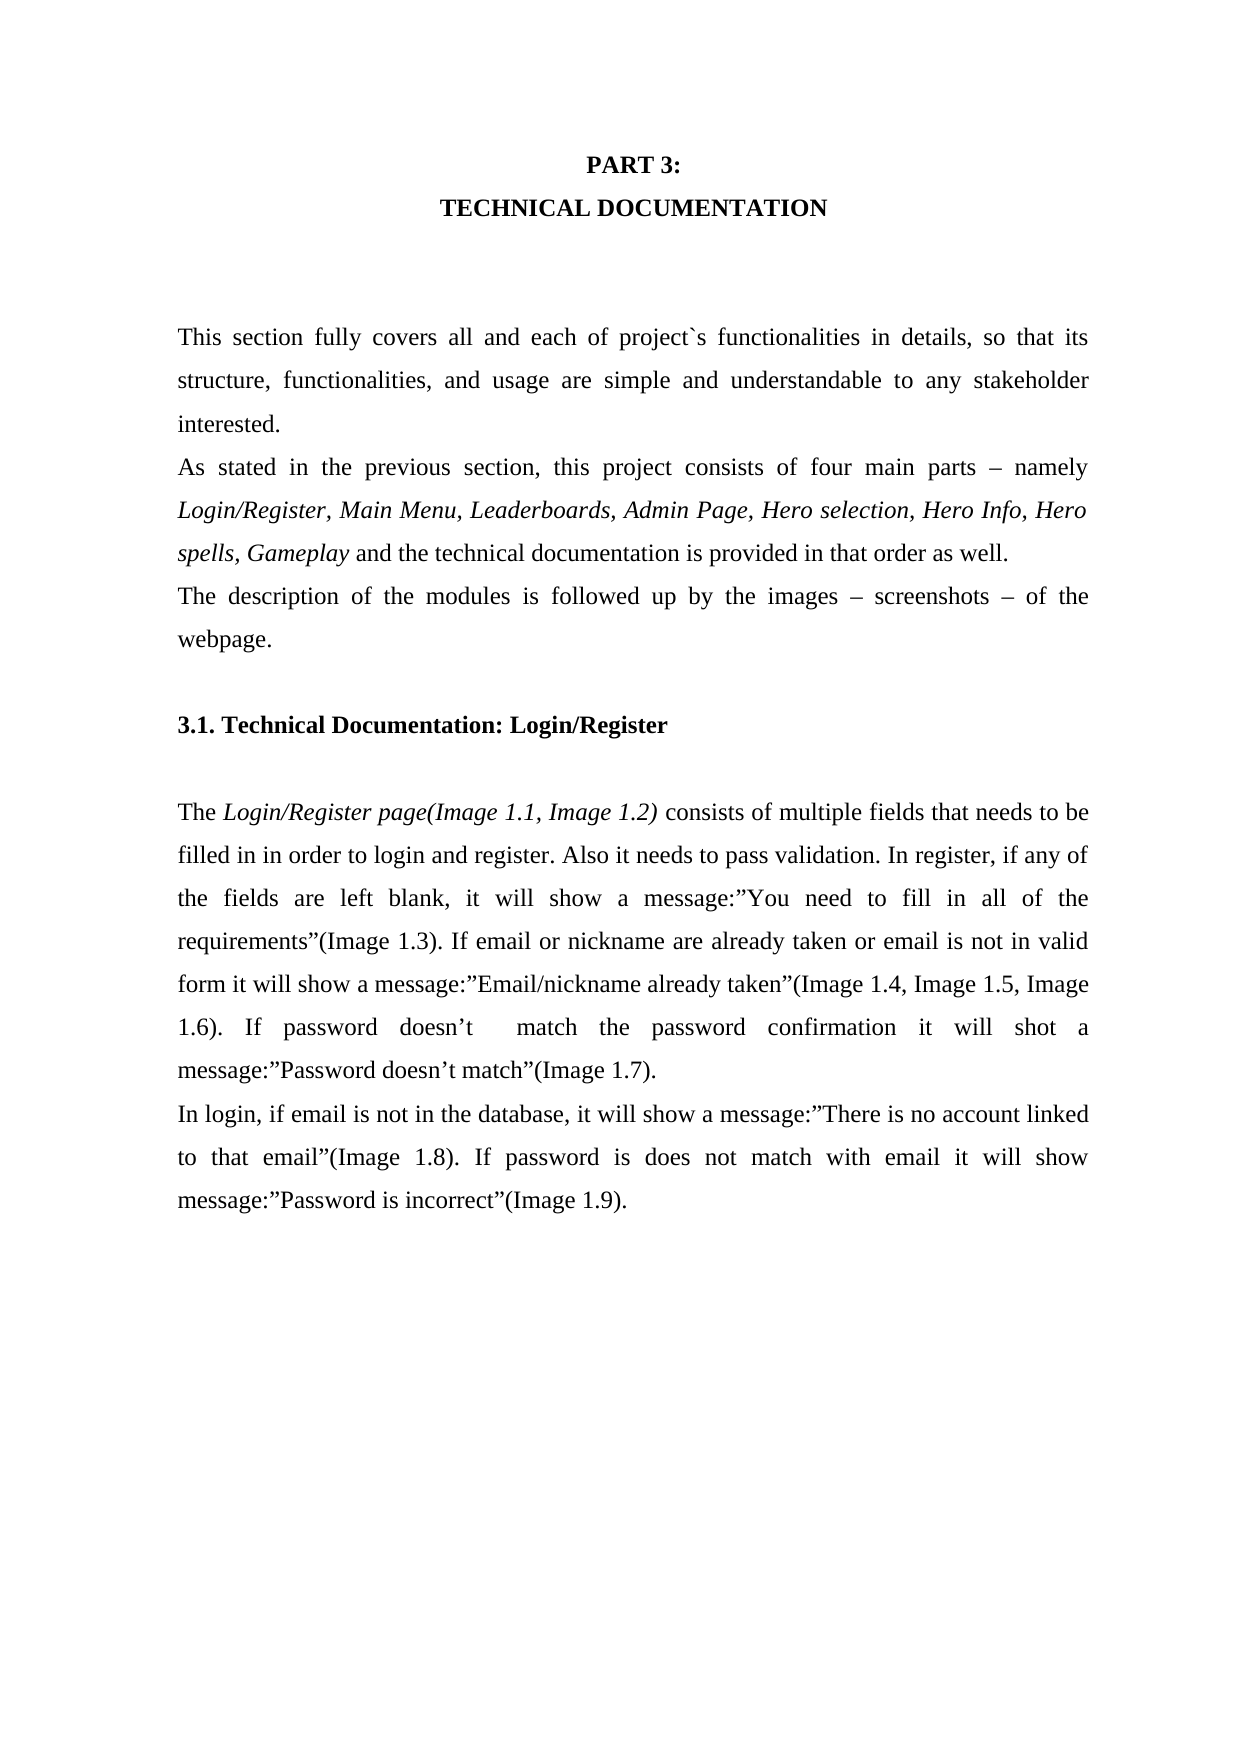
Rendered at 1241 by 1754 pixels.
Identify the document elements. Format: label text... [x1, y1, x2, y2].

text This section fully covers all and each of project`s functionalities in details, so that its structure, functionalities, and usage are simple and understandable to any stakeholder interested. [177, 322, 1090, 437]
text As stated in the previous section, this project consists of four main parts – namely Login/Register, Main Menu, Leaderboards, Admin Page, Hero selection, Hero Info, Hero spells, Gameplay and the technical documentation is provided in that order as well. [177, 452, 1090, 567]
text The Login/Register page(Image 1.1, Image 1.2) consists of multiple fields that needs to be filled in in order to login and register. Also it needs to pass validation. In register, if any of the fields are left blank, it will show a message:”You need to fill in all of the requirements”(Image 1.3). If email or nickname are already taken or email is not in valid form it will show a message:”Email/nickname already taken”(Image 1.4, Image 1.5, Image 1.6). If password doesn’t match the password confirmation it will shot a message:”Password doesn’t match”(Image 1.7). [177, 797, 1090, 1084]
subtitle 3.1. Technical Documentation: Login/Register [177, 711, 1090, 739]
text In login, if email is not in the database, it will show a message:”There is no account linked to that email”(Image 1.8). If password is does not match with email it will show message:”Password is incorrect”(Image 1.9). [177, 1099, 1090, 1214]
subtitle PART 3: [177, 150, 1090, 179]
text The description of the modules is followed up by the images – screenshots – of the webpage. [177, 581, 1090, 653]
subtitle TECHNICAL DOCUMENTATION [177, 193, 1090, 222]
